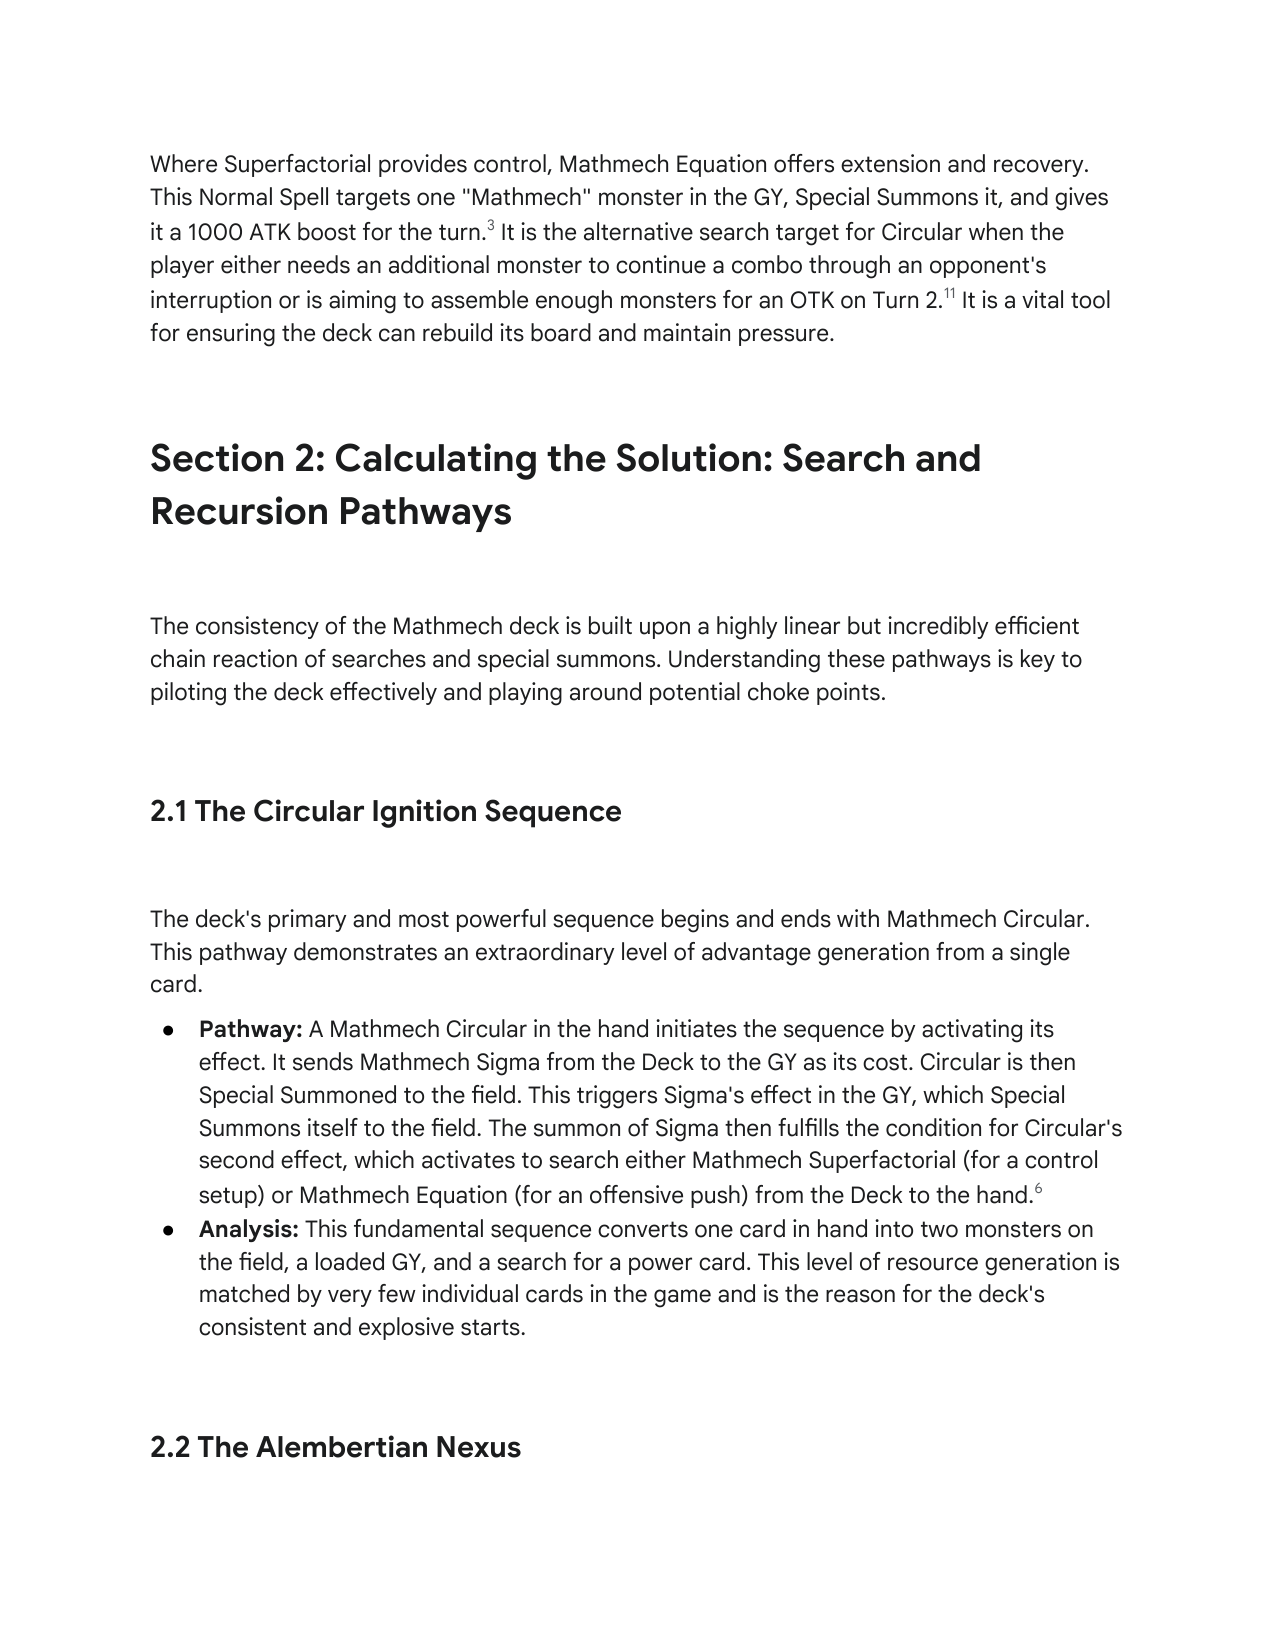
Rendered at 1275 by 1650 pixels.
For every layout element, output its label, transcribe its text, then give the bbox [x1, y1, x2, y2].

text The consistency of the Mathmech deck is built upon a highly linear but incredibly efficient chain reaction of searches and special summons. Understanding these pathways is key to piloting the deck effectively and playing around potential choke points. [150, 612, 1125, 706]
text Where Superfactorial provides control, Mathmech Equation offers extension and recovery. This Normal Spell targets one "Mathmech" monster in the GY, Special Summons it, and gives it a 1000 ATK boost for the turn.3 It is the alternative search target for Circular when the player either needs an additional monster to continue a combo through an opponent's interruption or is aiming to assemble enough monsters for an OTK on Turn 2.11 It is a vital tool for ensuring the deck can rebuild its board and maintain pressure. [150, 150, 1125, 348]
text The deck's primary and most powerful sequence begins and ends with Mathmech Circular. This pathway demonstrates an extraordinary level of advantage generation from a single card. [150, 905, 1125, 999]
list Pathway: A Mathmech Circular in the hand initiates the sequence by activating its effect. It sends Mathmech Sigma from the Deck to the GY as its cost. Circular is then Special Summoned to the field. This triggers Sigma's effect in the GY, which Special Summons itself to the field. The summon of Sigma then fulfills the condition for Circular's second effect, which activates to search either Mathmech Superfactorial (for a control setup) or Mathmech Equation (for an offensive push) from the Deck to the hand.6 [161, 1016, 1125, 1211]
subtitle 2.2 The Alembertian Nexus [150, 1429, 1125, 1465]
subtitle 2.1 The Circular Ignition Sequence [150, 793, 1125, 830]
list Analysis: This fundamental sequence converts one card in hand into two monsters on the field, a loaded GY, and a search for a power card. This level of resource generation is matched by very few individual cards in the game and is the reason for the deck's consistent and explosive starts. [161, 1215, 1125, 1342]
subtitle Section 2: Calculating the Solution: Search and Recursion Pathways [150, 435, 1125, 536]
